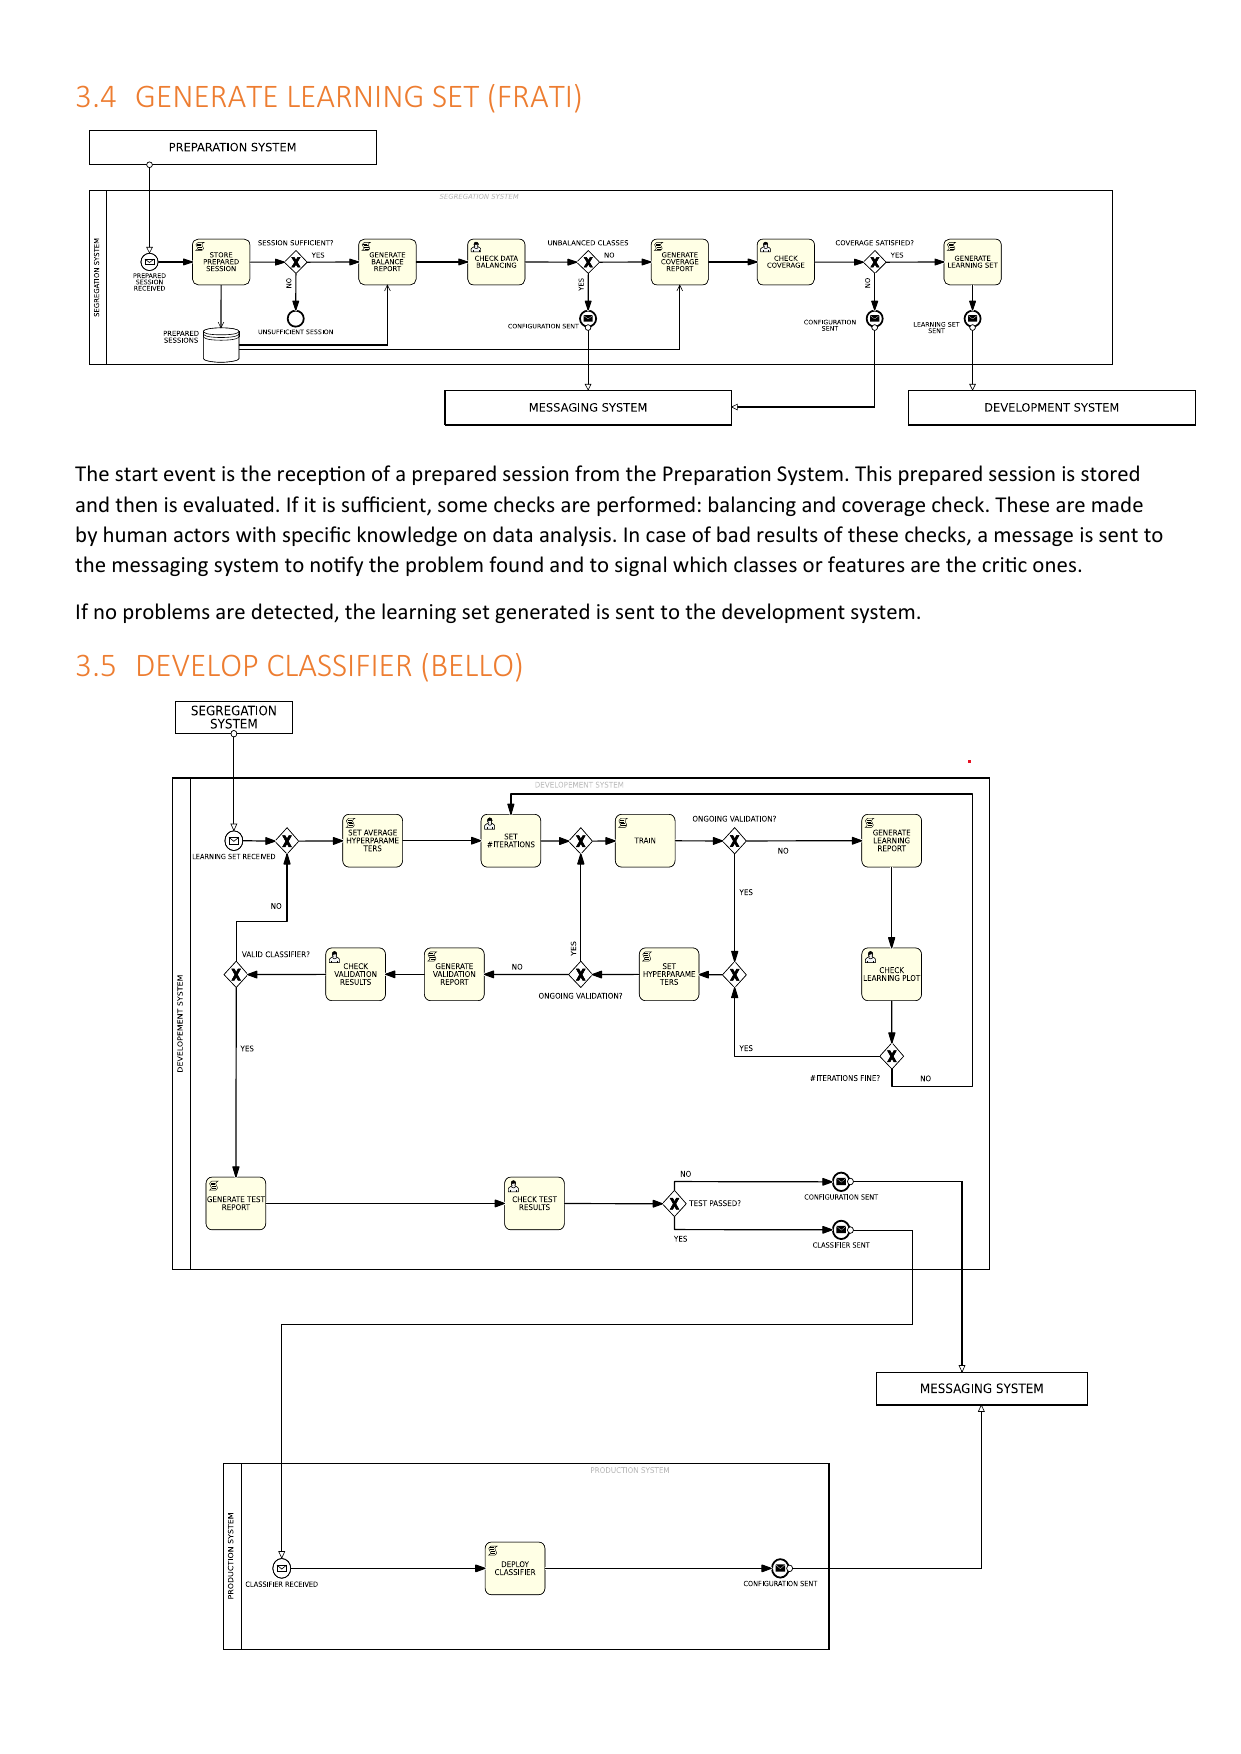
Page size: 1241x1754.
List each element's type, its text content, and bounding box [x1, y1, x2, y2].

text If no problems are detected, the learning set generated is sent to the development system. [75, 597, 1165, 625]
subtitle DEVELOP CLASSIFIER (BELLO) [75, 644, 1165, 685]
text The start event is the reception of a prepared session from the Preparation System. This prepared session is stored and then is evaluated. If it is sufficient, some checks are performed: balancing and coverage check. These are made by human actors with specific knowledge on data analysis. In case of bad results of these checks, a message is sent to the messaging system to notify the problem found and to signal which classes or features are the critic ones. [75, 459, 1165, 578]
subtitle GENERATE LEARNING SET (FRATI) [75, 75, 1165, 116]
